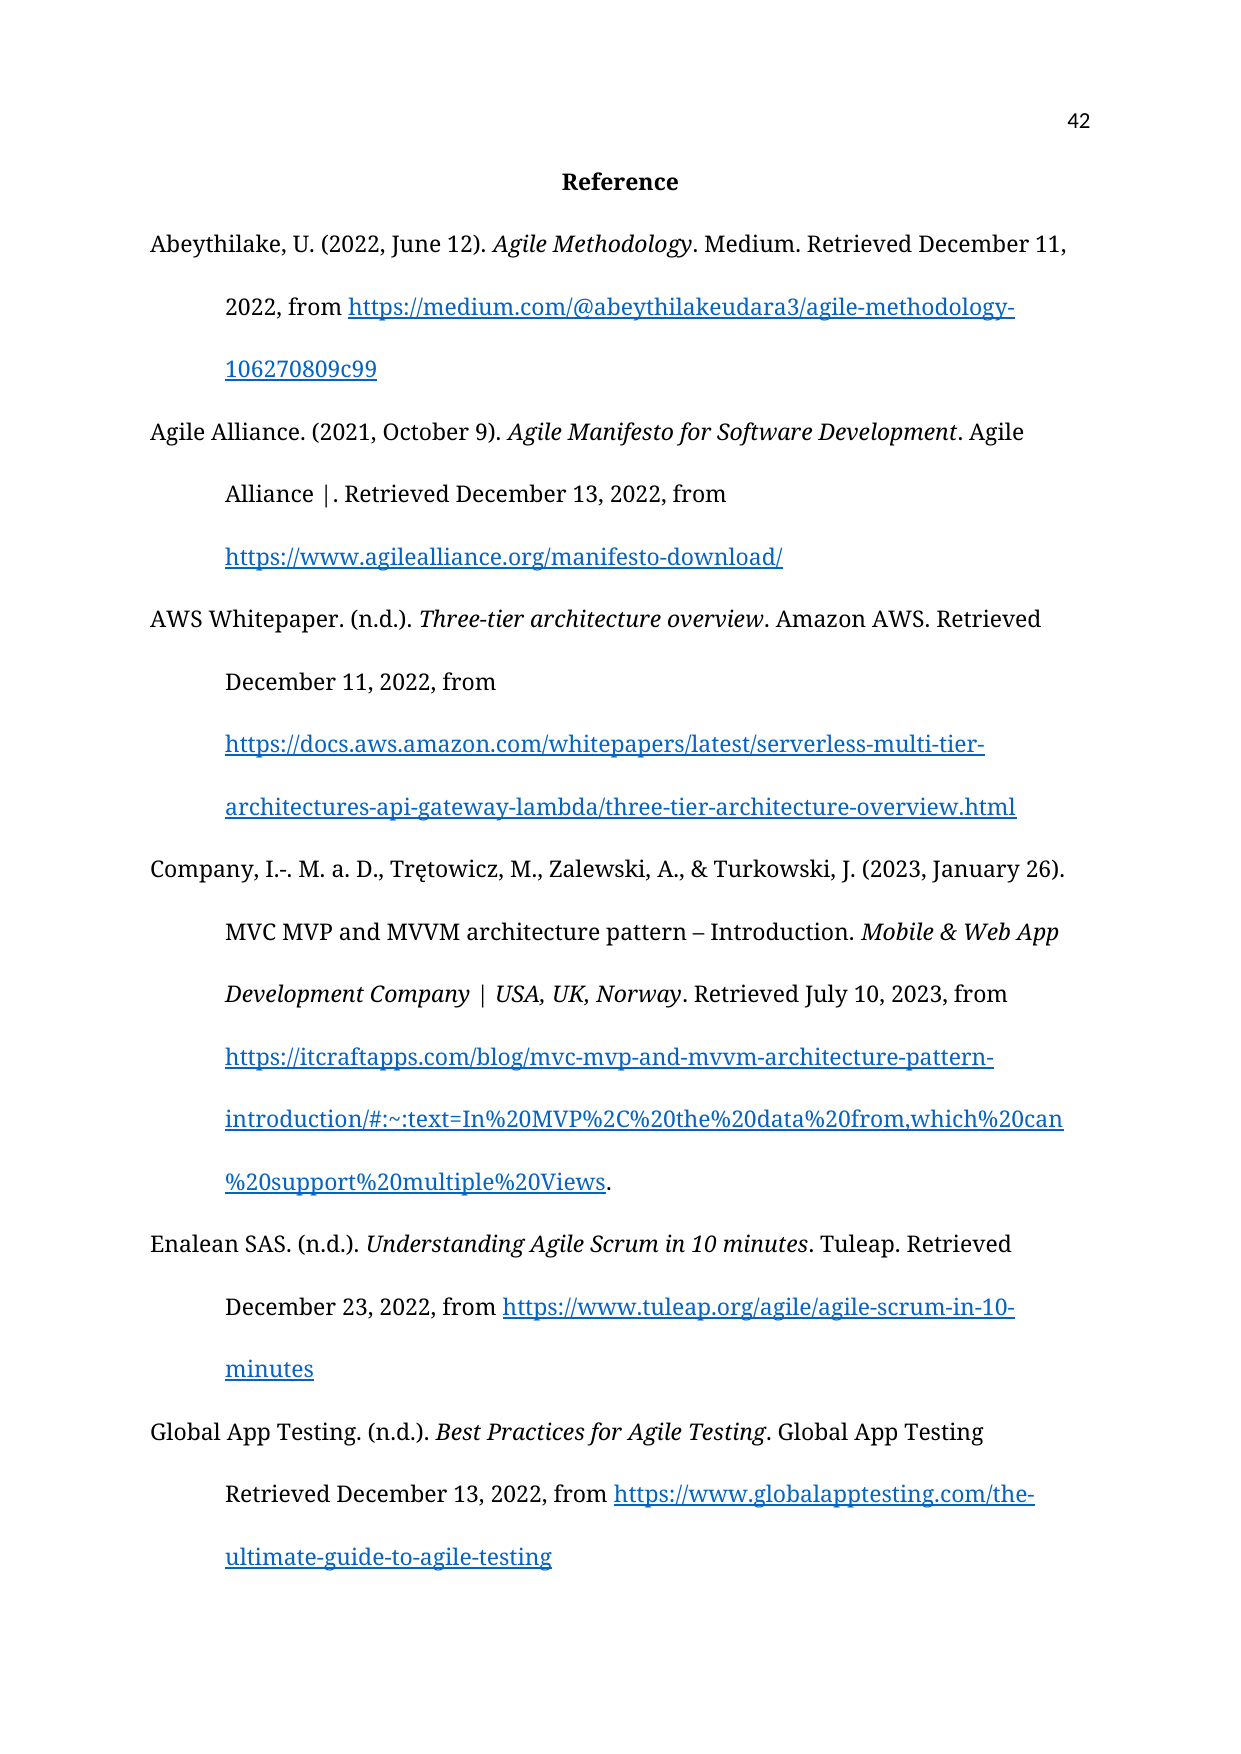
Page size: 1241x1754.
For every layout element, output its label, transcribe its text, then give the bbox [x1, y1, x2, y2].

text AWS Whitepaper. (n.d.). Three-tier architecture overview. Amazon AWS. Retrieved December 11, 2022, from https://docs.aws.amazon.com/whitepapers/latest/serverless-multi-tier-architectures-api-gateway-lambda/three-tier-architecture-overview.html [150, 603, 1090, 822]
subtitle Reference [150, 166, 1090, 197]
text Agile Alliance. (2021, October 9). Agile Manifesto for Software Development. Agile Alliance |. Retrieved December 13, 2022, from https://www.agilealliance.org/manifesto-download/ [150, 416, 1090, 572]
text Abeythilake, U. (2022, June 12). Agile Methodology. Medium. Retrieved December 11, 2022, from https://medium.com/@abeythilakeudara3/agile-methodology-106270809c99 [150, 228, 1090, 384]
text Enalean SAS. (n.d.). Understanding Agile Scrum in 10 minutes. Tuleap. Retrieved December 23, 2022, from https://www.tuleap.org/agile/agile-scrum-in-10-minutes [150, 1228, 1090, 1384]
text Company, I.-. M. a. D., Trętowicz, M., Zalewski, A., & Turkowski, J. (2023, January 26). MVC MVP and MVVM architecture pattern – Introduction. Mobile & Web App Development Company | USA, UK, Norway. Retrieved July 10, 2023, from https://itcraftapps.com/blog/mvc-mvp-and-mvvm-architecture-pattern-introduction/#:~:text=In%20MVP%2C%20the%20data%20from,which%20can%20support%20multiple%20Views. [150, 853, 1090, 1197]
text Global App Testing. (n.d.). Best Practices for Agile Testing. Global App Testing Retrieved December 13, 2022, from https://www.globalapptesting.com/the-ultimate-guide-to-agile-testing [150, 1416, 1090, 1572]
